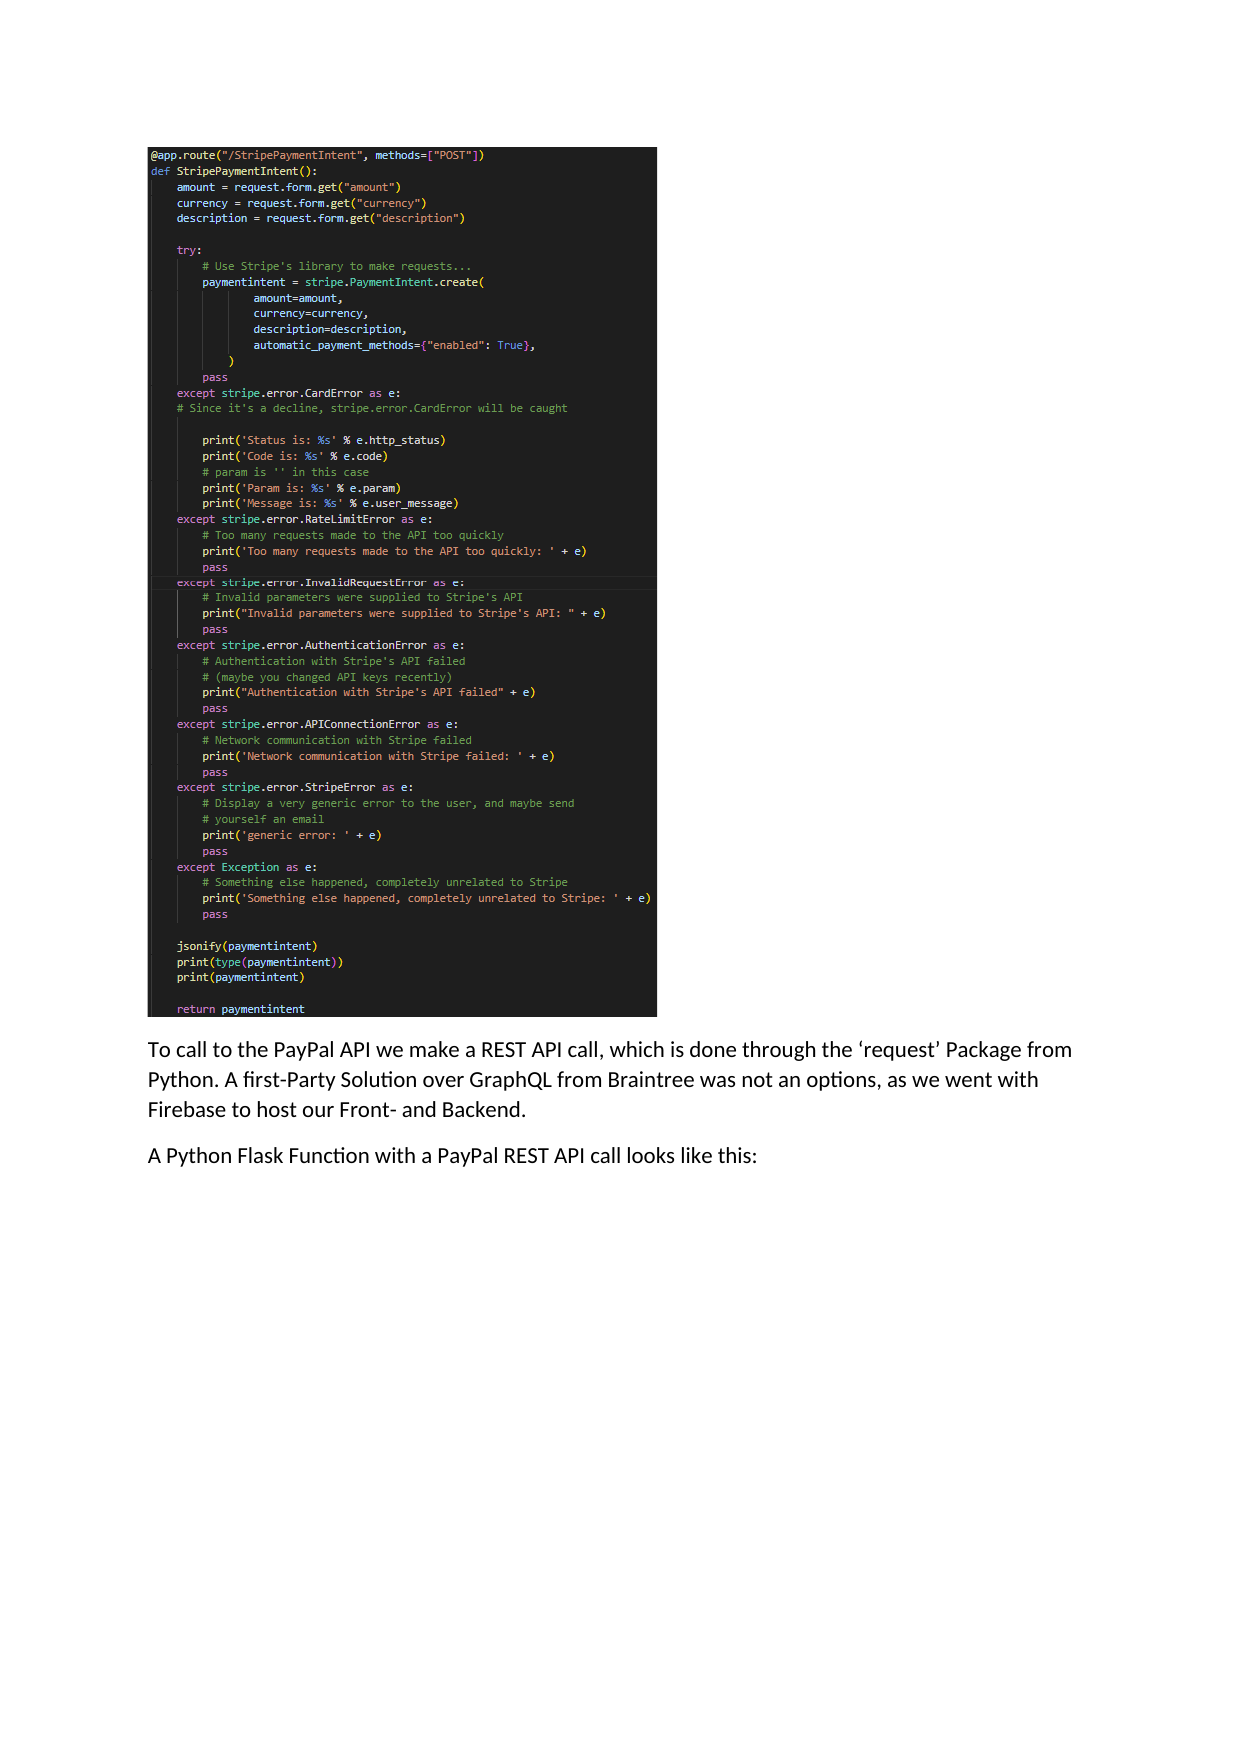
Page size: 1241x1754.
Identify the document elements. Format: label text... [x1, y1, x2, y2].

picture [147, 147, 658, 1017]
text A Python Flask Function with a PayPal REST API call looks like this: [148, 1141, 1093, 1169]
text To call to the PayPal API we make a REST API call, which is done through the ‘request’ Package from Python. A first-Party Solution over GraphQL from Braintree was not an options, as we went with Firebase to host our Front- and Backend. [148, 1035, 1093, 1123]
